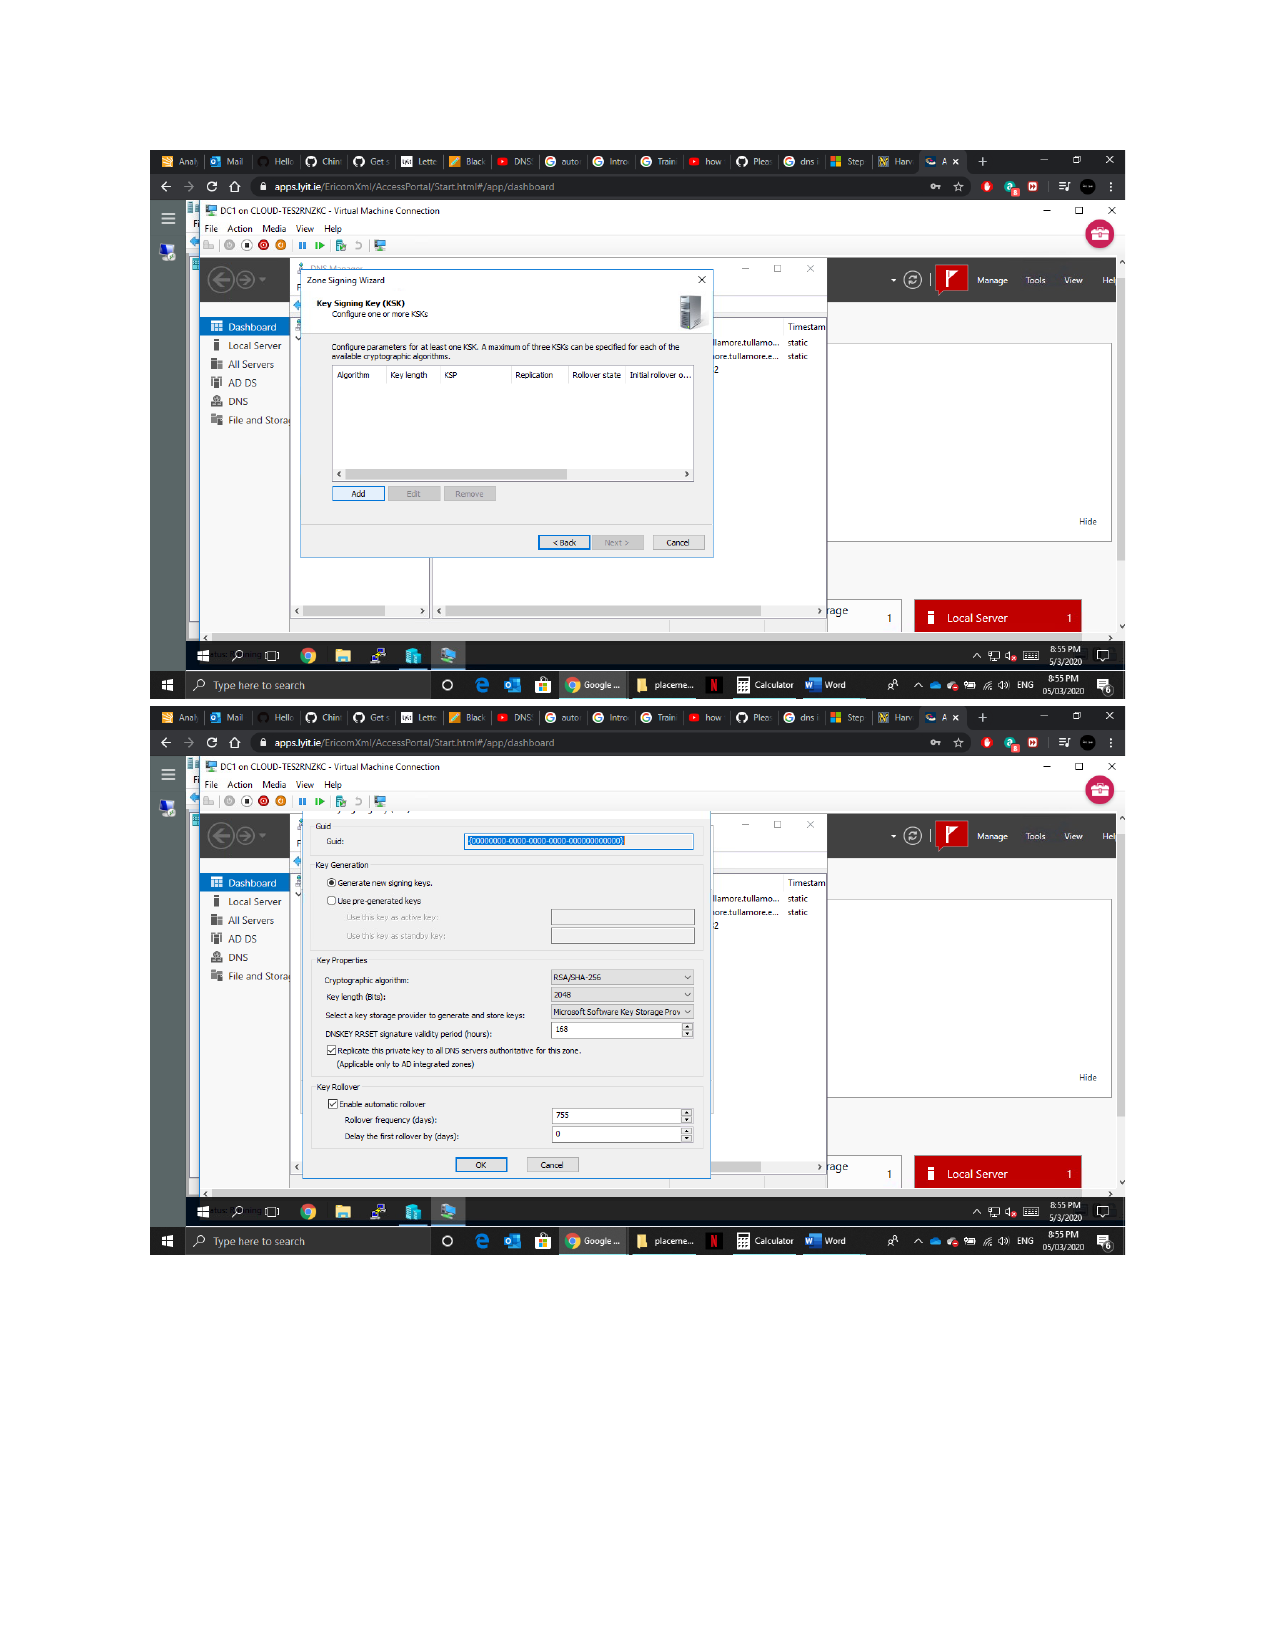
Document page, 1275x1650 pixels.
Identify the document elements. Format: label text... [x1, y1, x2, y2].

picture [150, 706, 1125, 1255]
picture [150, 150, 1125, 699]
